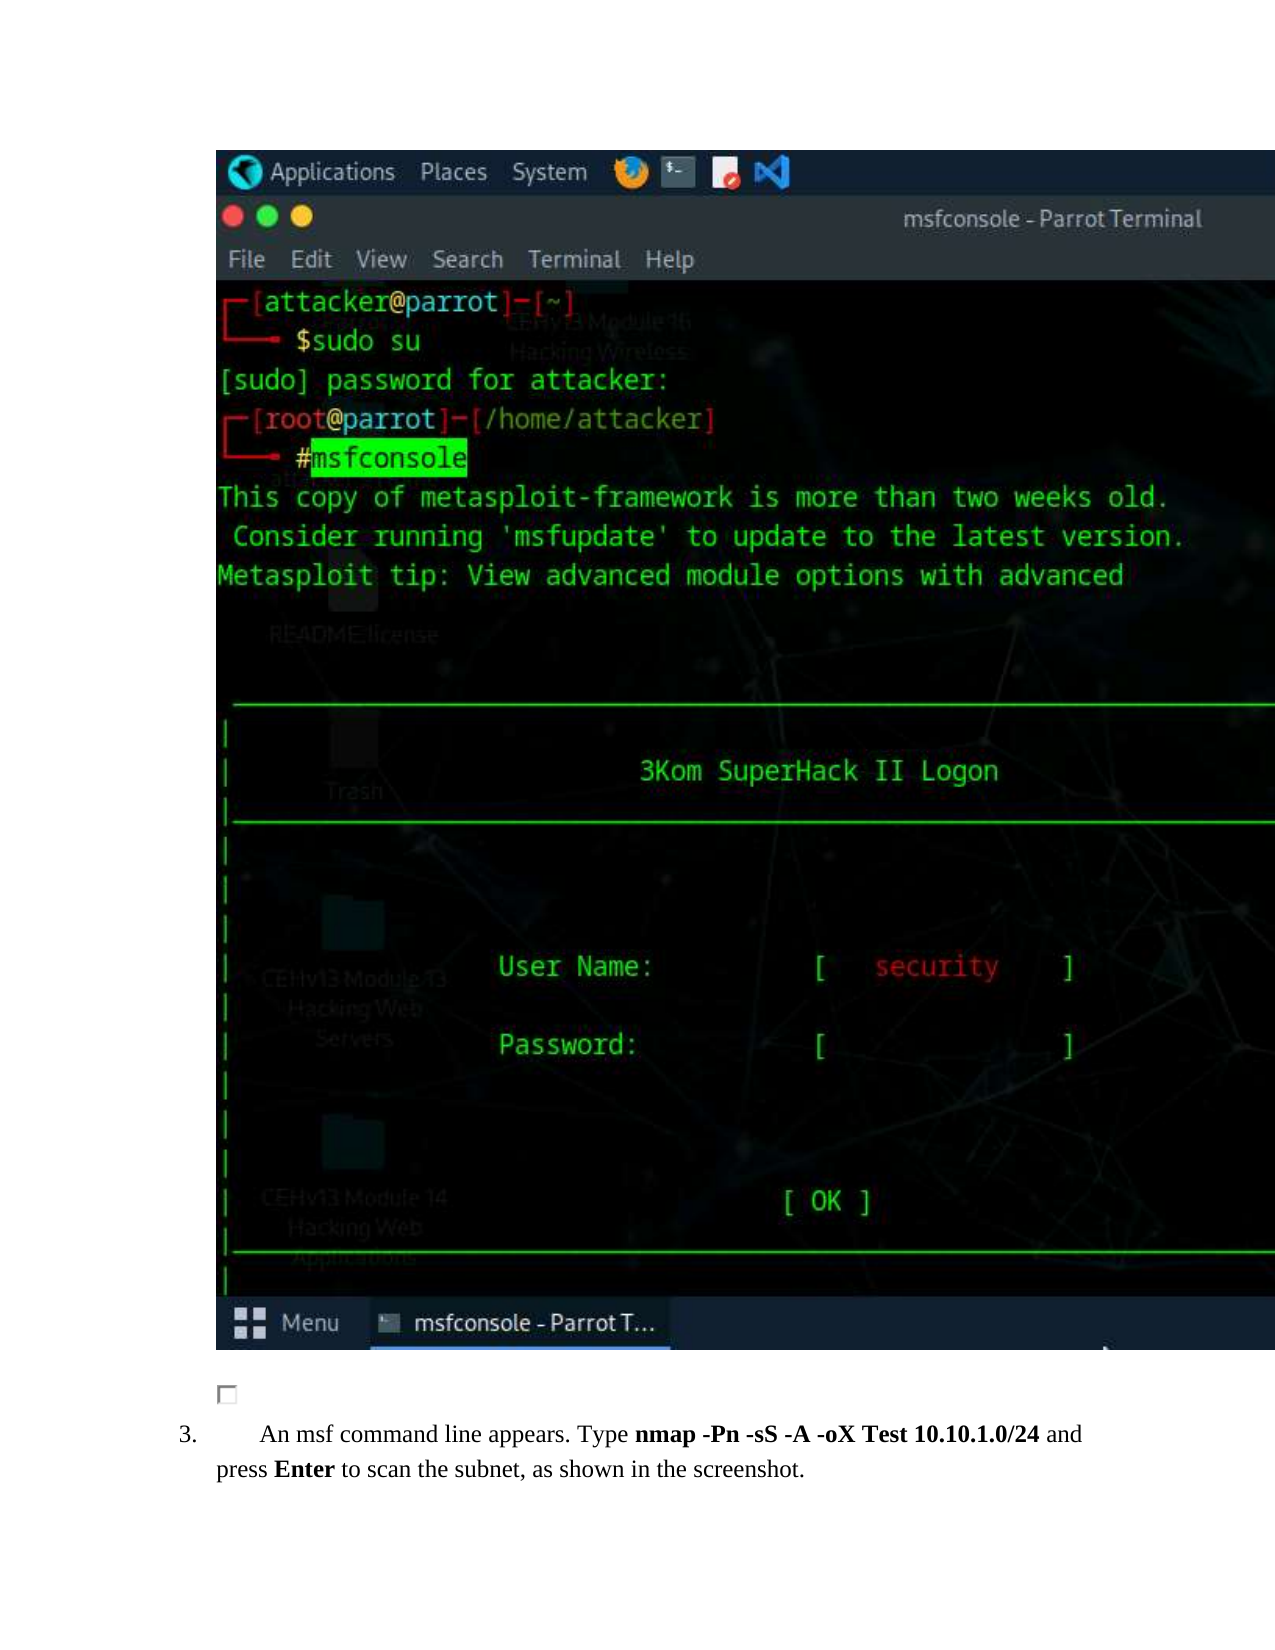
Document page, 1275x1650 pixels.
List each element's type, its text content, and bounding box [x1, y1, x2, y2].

picture [216, 150, 1275, 1350]
list An msf command line appears. Type nmap -Pn -sS -A -oX Test 10.10.1.0/24 and press Enter to scan the subnet, as shown in the screenshot. [179, 1378, 1097, 1483]
